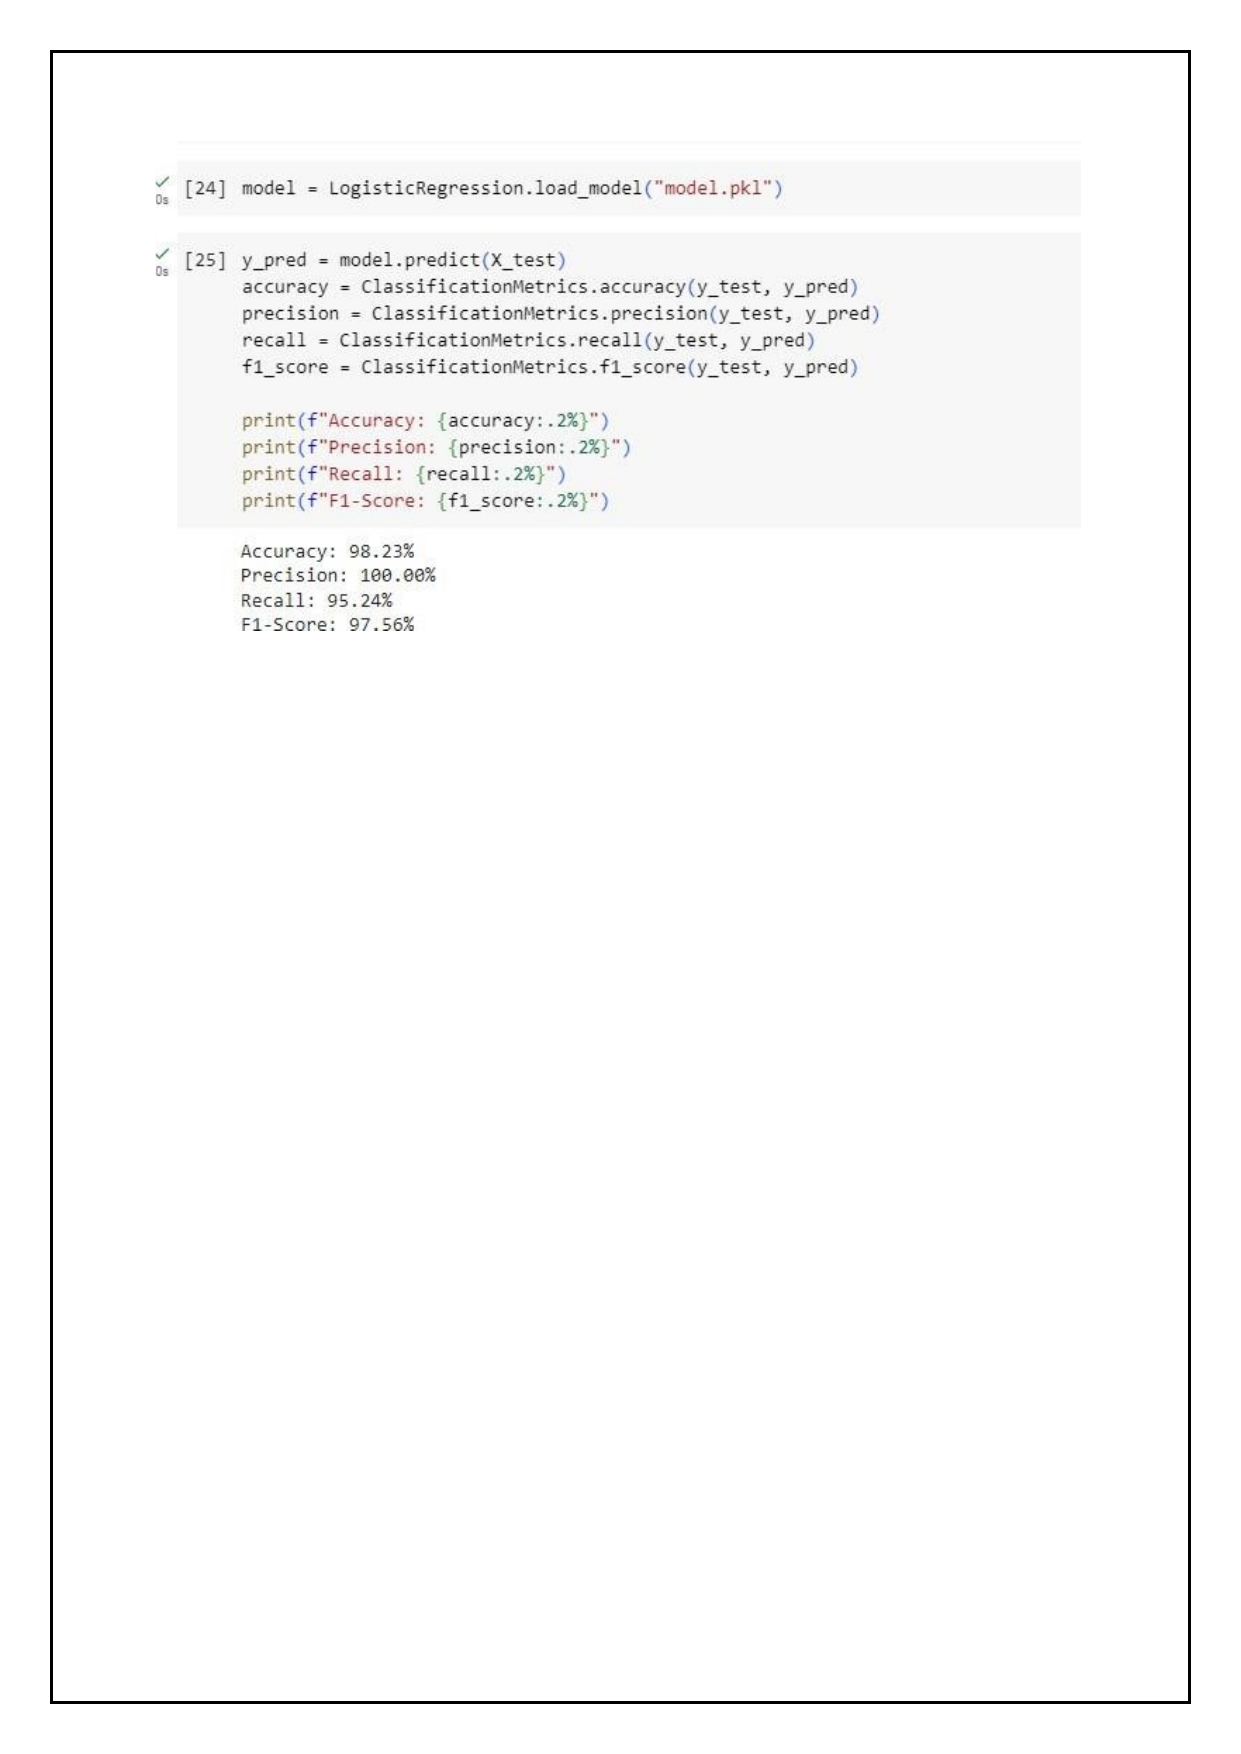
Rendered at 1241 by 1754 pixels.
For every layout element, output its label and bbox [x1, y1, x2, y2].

picture [155, 141, 1081, 631]
